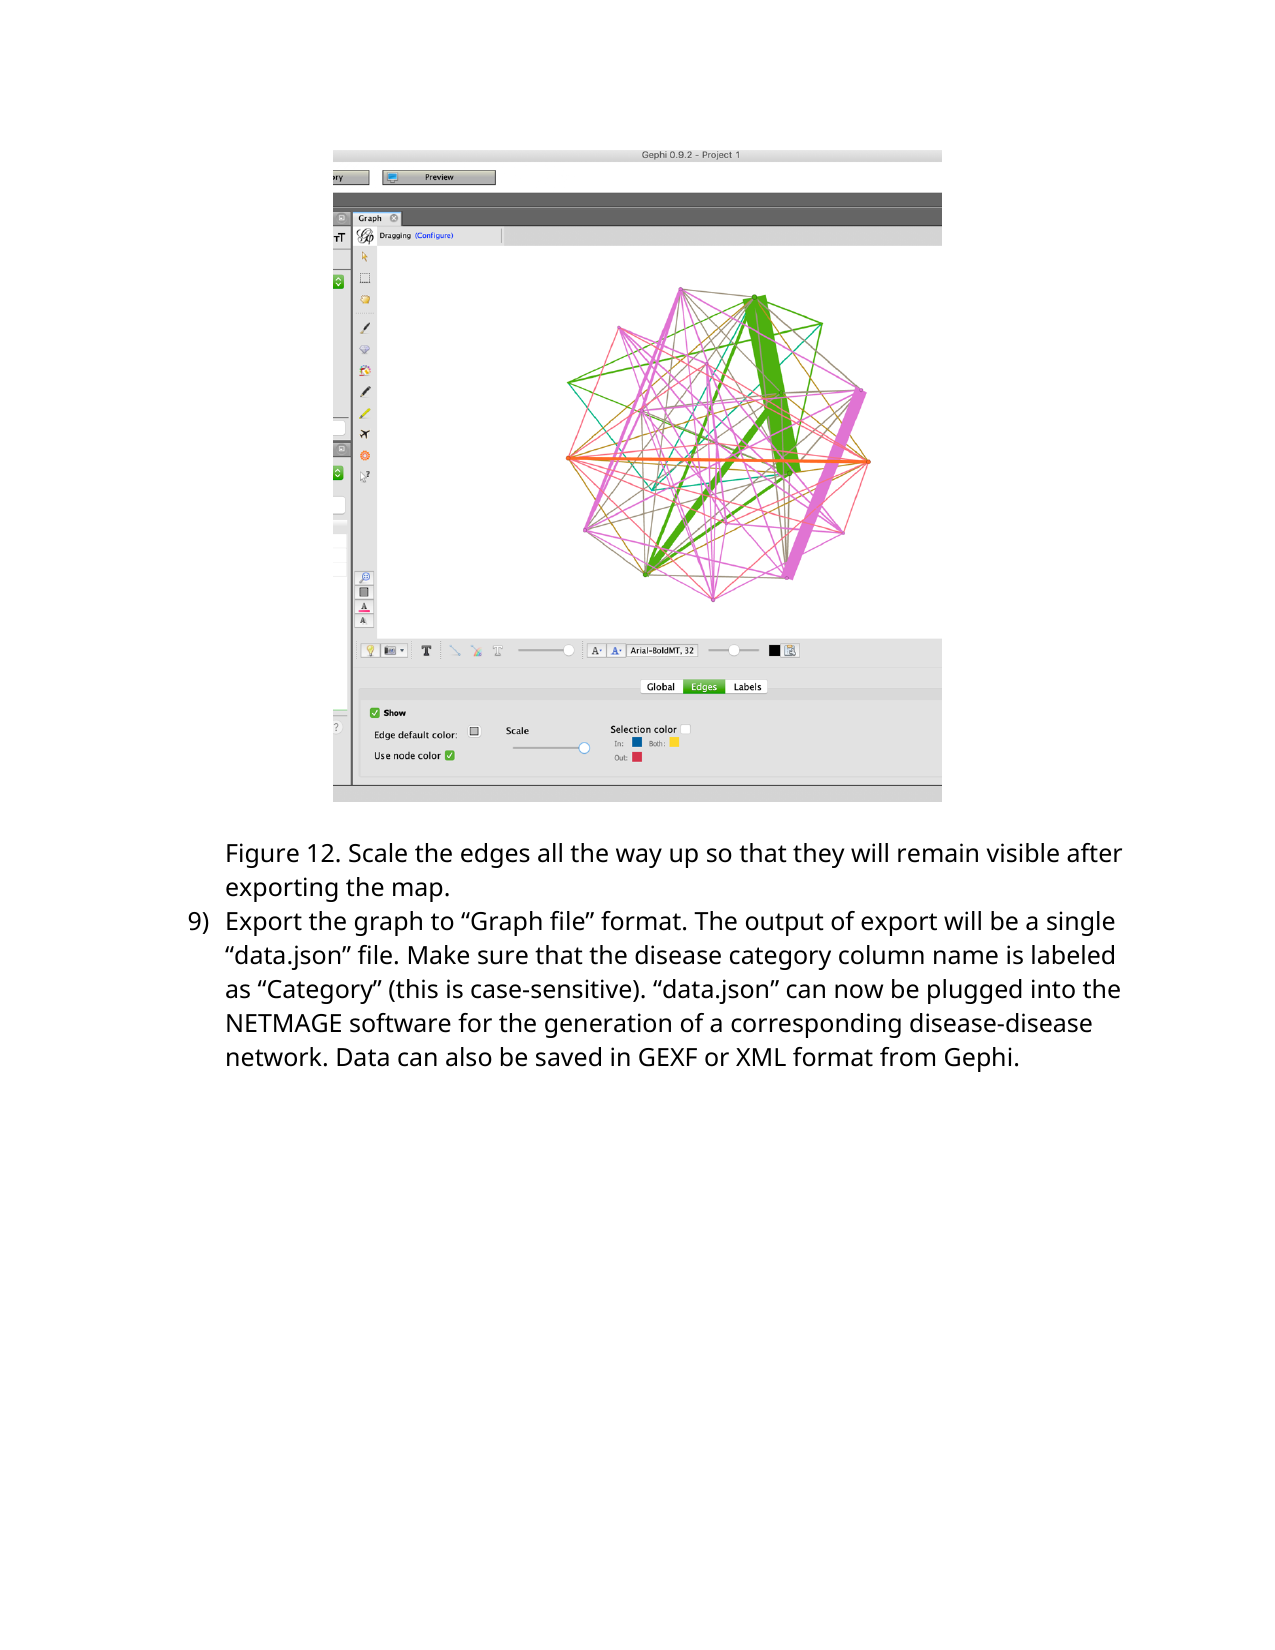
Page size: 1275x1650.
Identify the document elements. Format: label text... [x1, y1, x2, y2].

text Figure 12. Scale the edges all the way up so that they will remain visible after exporting the map. [225, 835, 1125, 903]
picture [333, 150, 942, 802]
list Export the graph to “Graph file” format. The output of export will be a single “data.json” file. Make sure that the disease category column name is labeled as “Category” (this is case-sensitive). “data.json” can now be plugged into the NETMAGE software for the generation of a corresponding disease-disease network. Data can also be saved in GEXF or XML format from Gephi. [187, 903, 1125, 1074]
